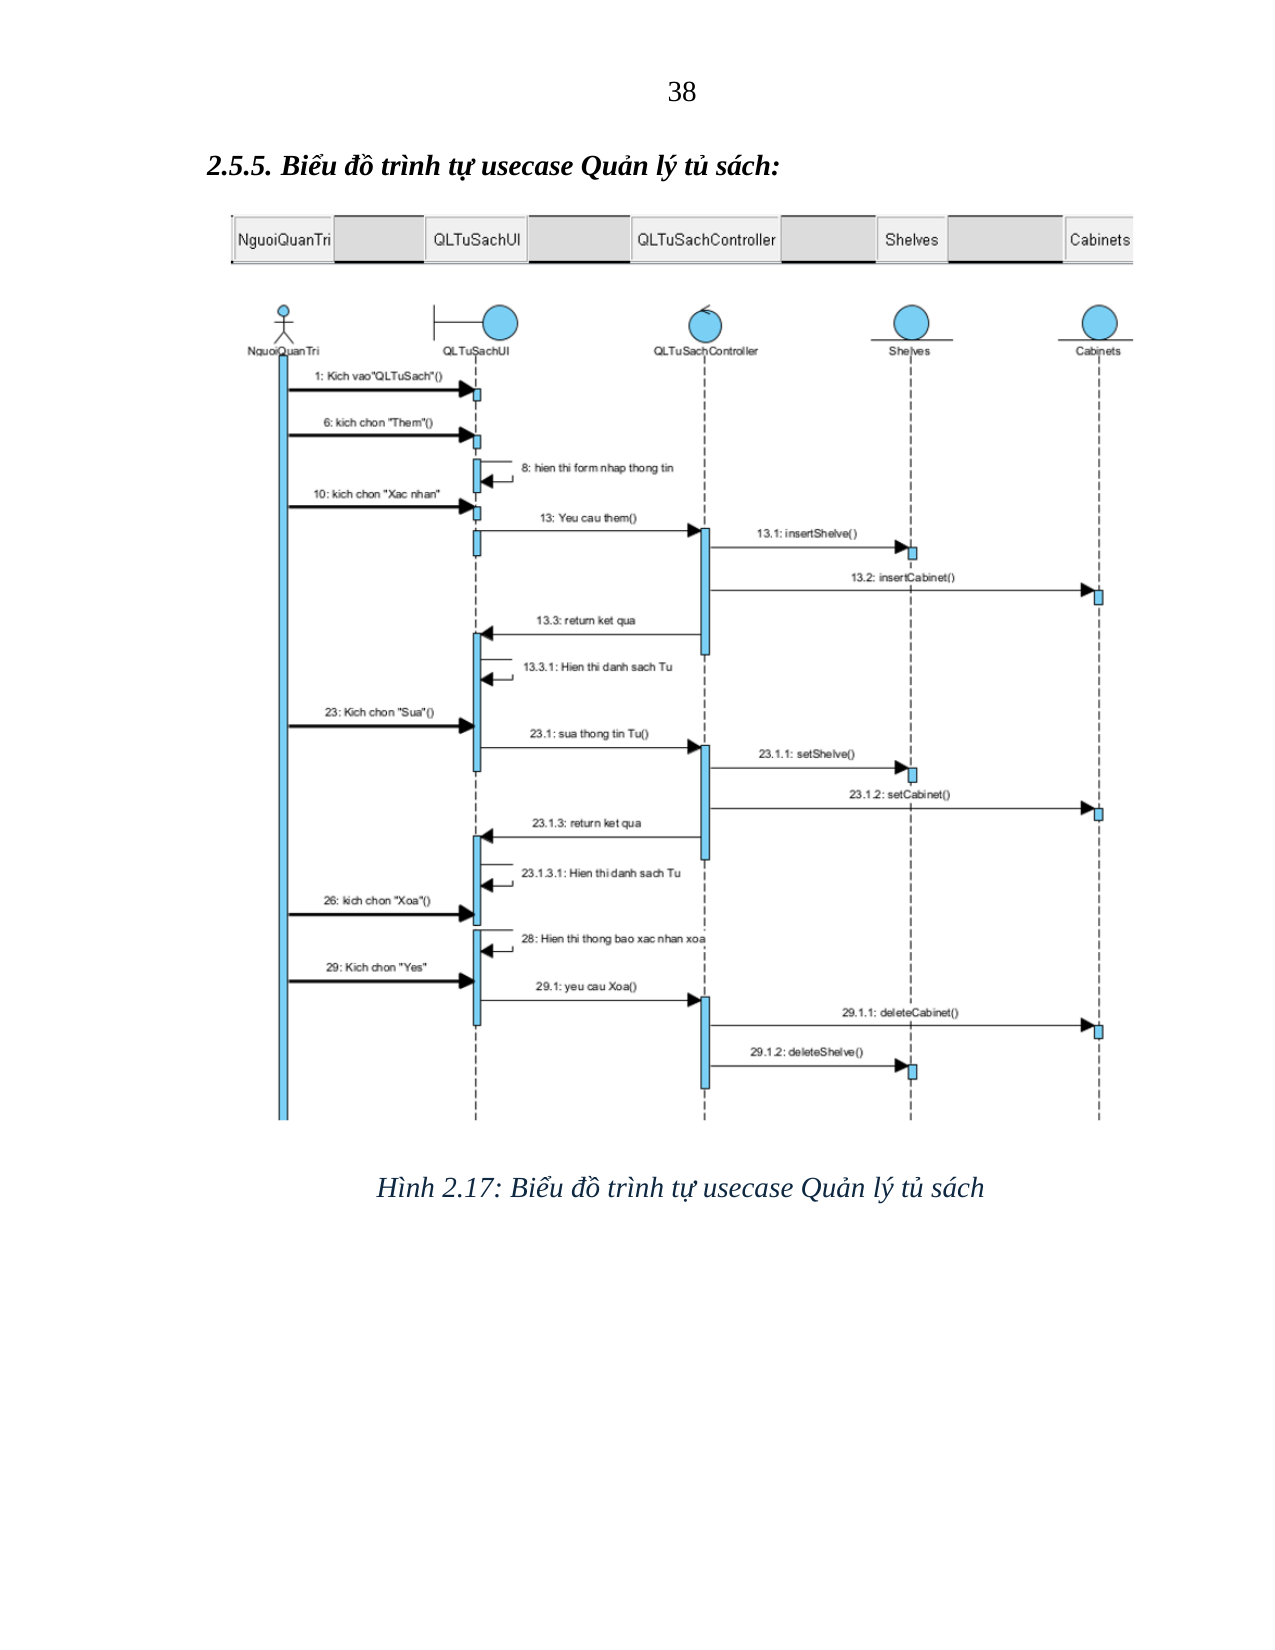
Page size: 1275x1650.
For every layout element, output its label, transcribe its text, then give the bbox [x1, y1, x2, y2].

subtitle Biểu đồ trình tự usecase Quản lý tủ sách: [207, 148, 1157, 181]
picture [206, 210, 1157, 1142]
